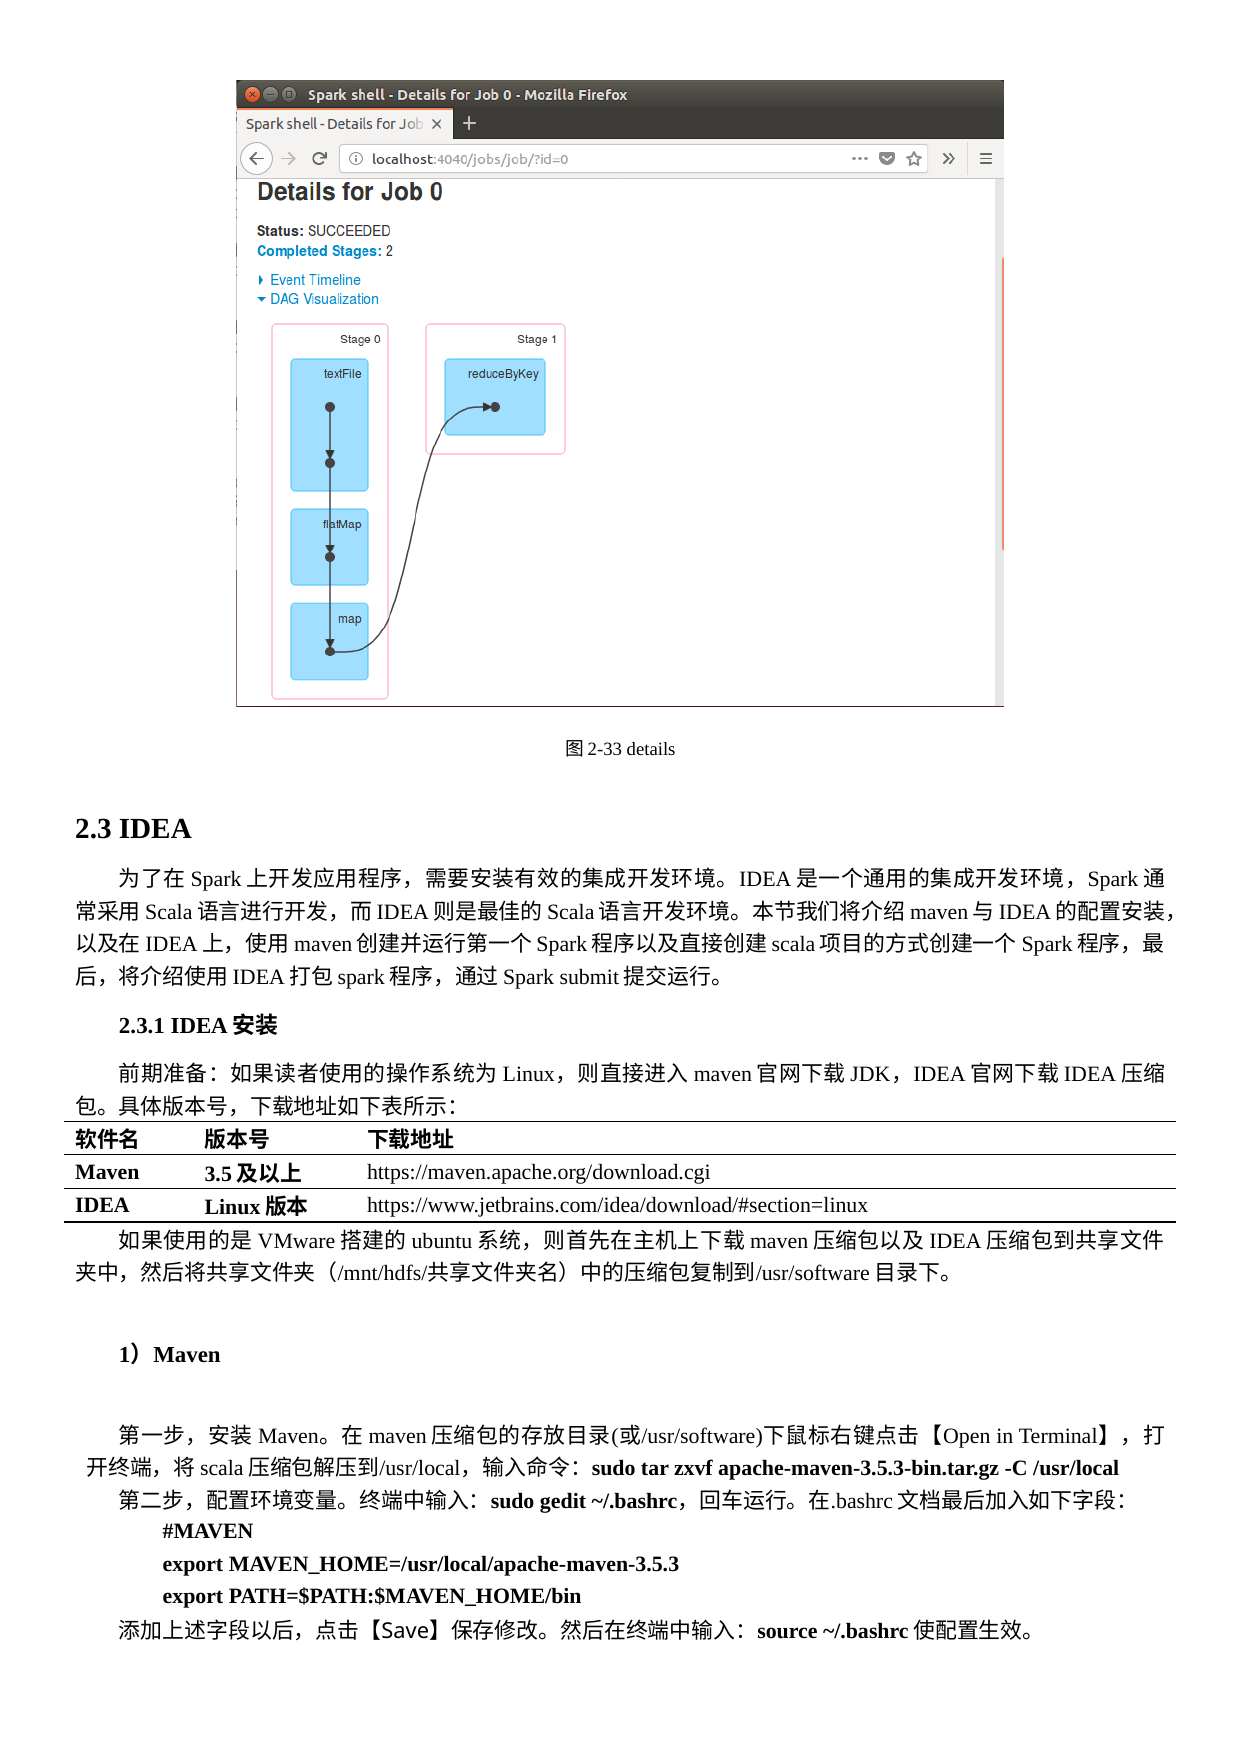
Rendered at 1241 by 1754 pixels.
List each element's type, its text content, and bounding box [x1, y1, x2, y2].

table_header 版本号 [193, 1122, 356, 1154]
text export PATH=$PATH:$MAVEN_HOME/bin [119, 1580, 1165, 1612]
text 前期准备：如果读者使用的操作系统为Linux，则直接进入maven官网下载JDK，IDEA官网下载IDEA压缩包。具体版本号，下载地址如下表所示： [75, 1056, 1165, 1121]
table_cell Maven [64, 1155, 193, 1188]
text 2.3.1 IDEA安装 [75, 991, 1165, 1056]
table_cell https://www.jetbrains.com/idea/download/#section=linux [356, 1189, 1176, 1221]
table_cell https://maven.apache.org/download.cgi [356, 1155, 1176, 1188]
list Maven [75, 1320, 1165, 1385]
table_header 软件名 [64, 1122, 193, 1154]
table_header 下载地址 [356, 1122, 1176, 1154]
table_cell IDEA [64, 1189, 193, 1221]
table_cell 3.5及以上 [193, 1155, 356, 1188]
text 第二步，配置环境变量。终端中输入：sudo gedit ~/.bashrc，回车运行。在.bashrc文档最后加入如下字段： [75, 1482, 1165, 1515]
text export MAVEN_HOME=/usr/local/apache-maven-3.5.3 [119, 1547, 1165, 1580]
picture [236, 80, 1004, 707]
text 第一步，安装Maven。在maven压缩包的存放目录(或/usr/software)下鼠标右键点击【Open in Terminal】，打开终端，将scala压缩包解压到/usr/local，输入命令：sudo tar zxvf apache-maven-3.5.3-bin.tar.gz -C /usr/local [86, 1417, 1165, 1482]
table_cell Linux版本 [193, 1189, 356, 1221]
text 图2-33 details [75, 731, 1165, 763]
text #MAVEN [119, 1515, 1165, 1547]
text 添加上述字段以后，点击【Save】保存修改。然后在终端中输入：source ~/.bashrc使配置生效。 [75, 1612, 1165, 1645]
text 2.3 IDEA [75, 796, 1165, 861]
text 如果使用的是VMware搭建的ubuntu系统，则首先在主机上下载maven压缩包以及IDEA压缩包到共享文件夹中，然后将共享文件夹（/mnt/hdfs/共享文件夹名）中的压缩包复制到/usr/software目录下。 [75, 1223, 1165, 1287]
text 为了在Spark上开发应用程序，需要安装有效的集成开发环境。IDEA是一个通用的集成开发环境，Spark通常采用Scala语言进行开发，而IDEA则是最佳的Scala语言开发环境。本节我们将介绍maven与IDEA的配置安装，以及在IDEA上，使用maven创建并运行第一个Spark程序以及直接创建scala项目的方式创建一个Spark程序，最后，将介绍使用IDEA打包spark程序，通过Spark submit提交运行。 [75, 861, 1165, 991]
